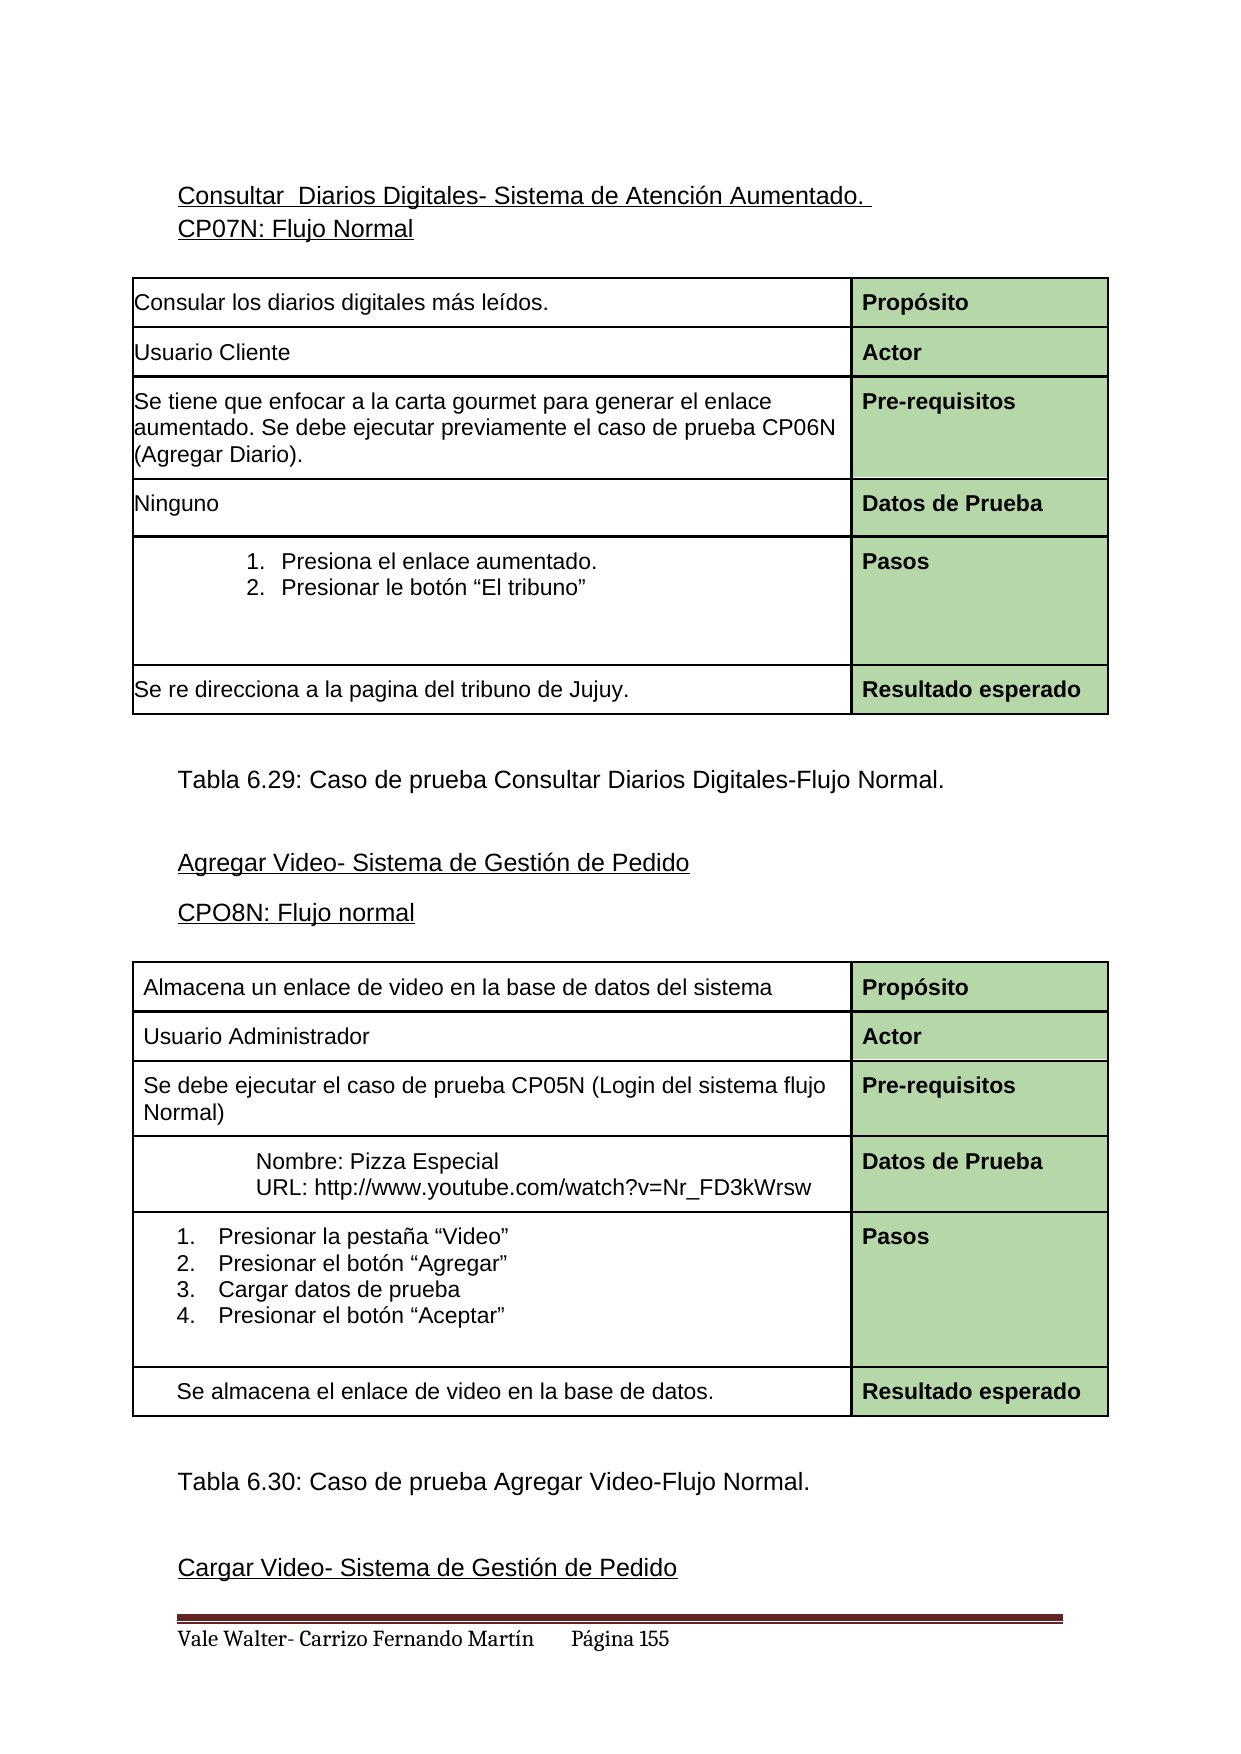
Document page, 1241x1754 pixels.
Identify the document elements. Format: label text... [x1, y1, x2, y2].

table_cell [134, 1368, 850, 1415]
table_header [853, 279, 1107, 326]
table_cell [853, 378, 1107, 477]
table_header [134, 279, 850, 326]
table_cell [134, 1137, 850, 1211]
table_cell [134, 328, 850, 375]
text Tabla 6.29: Caso de prueba Consultar Diarios Digitales-Flujo Normal. [177, 765, 1063, 794]
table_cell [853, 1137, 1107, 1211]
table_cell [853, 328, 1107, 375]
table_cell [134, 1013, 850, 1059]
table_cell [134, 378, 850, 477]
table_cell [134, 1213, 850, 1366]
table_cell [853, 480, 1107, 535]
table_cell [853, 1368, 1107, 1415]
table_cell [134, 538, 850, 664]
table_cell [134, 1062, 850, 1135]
text Tabla 6.30: Caso de prueba Agregar Video-Flujo Normal. [177, 1467, 1063, 1496]
text CPO8N: Flujo normal [177, 898, 1063, 927]
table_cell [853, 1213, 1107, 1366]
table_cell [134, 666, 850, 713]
text Cargar Video- Sistema de Gestión de Pedido [177, 1553, 1063, 1582]
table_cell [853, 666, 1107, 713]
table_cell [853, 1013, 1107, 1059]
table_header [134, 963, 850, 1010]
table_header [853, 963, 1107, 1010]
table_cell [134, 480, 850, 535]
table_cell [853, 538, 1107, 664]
text Consultar Diarios Digitales- Sistema de Atención Aumentado. [177, 181, 1063, 209]
text Agregar Video- Sistema de Gestión de Pedido [177, 848, 1063, 877]
text CP07N: Flujo Normal [177, 214, 1063, 242]
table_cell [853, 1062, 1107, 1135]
